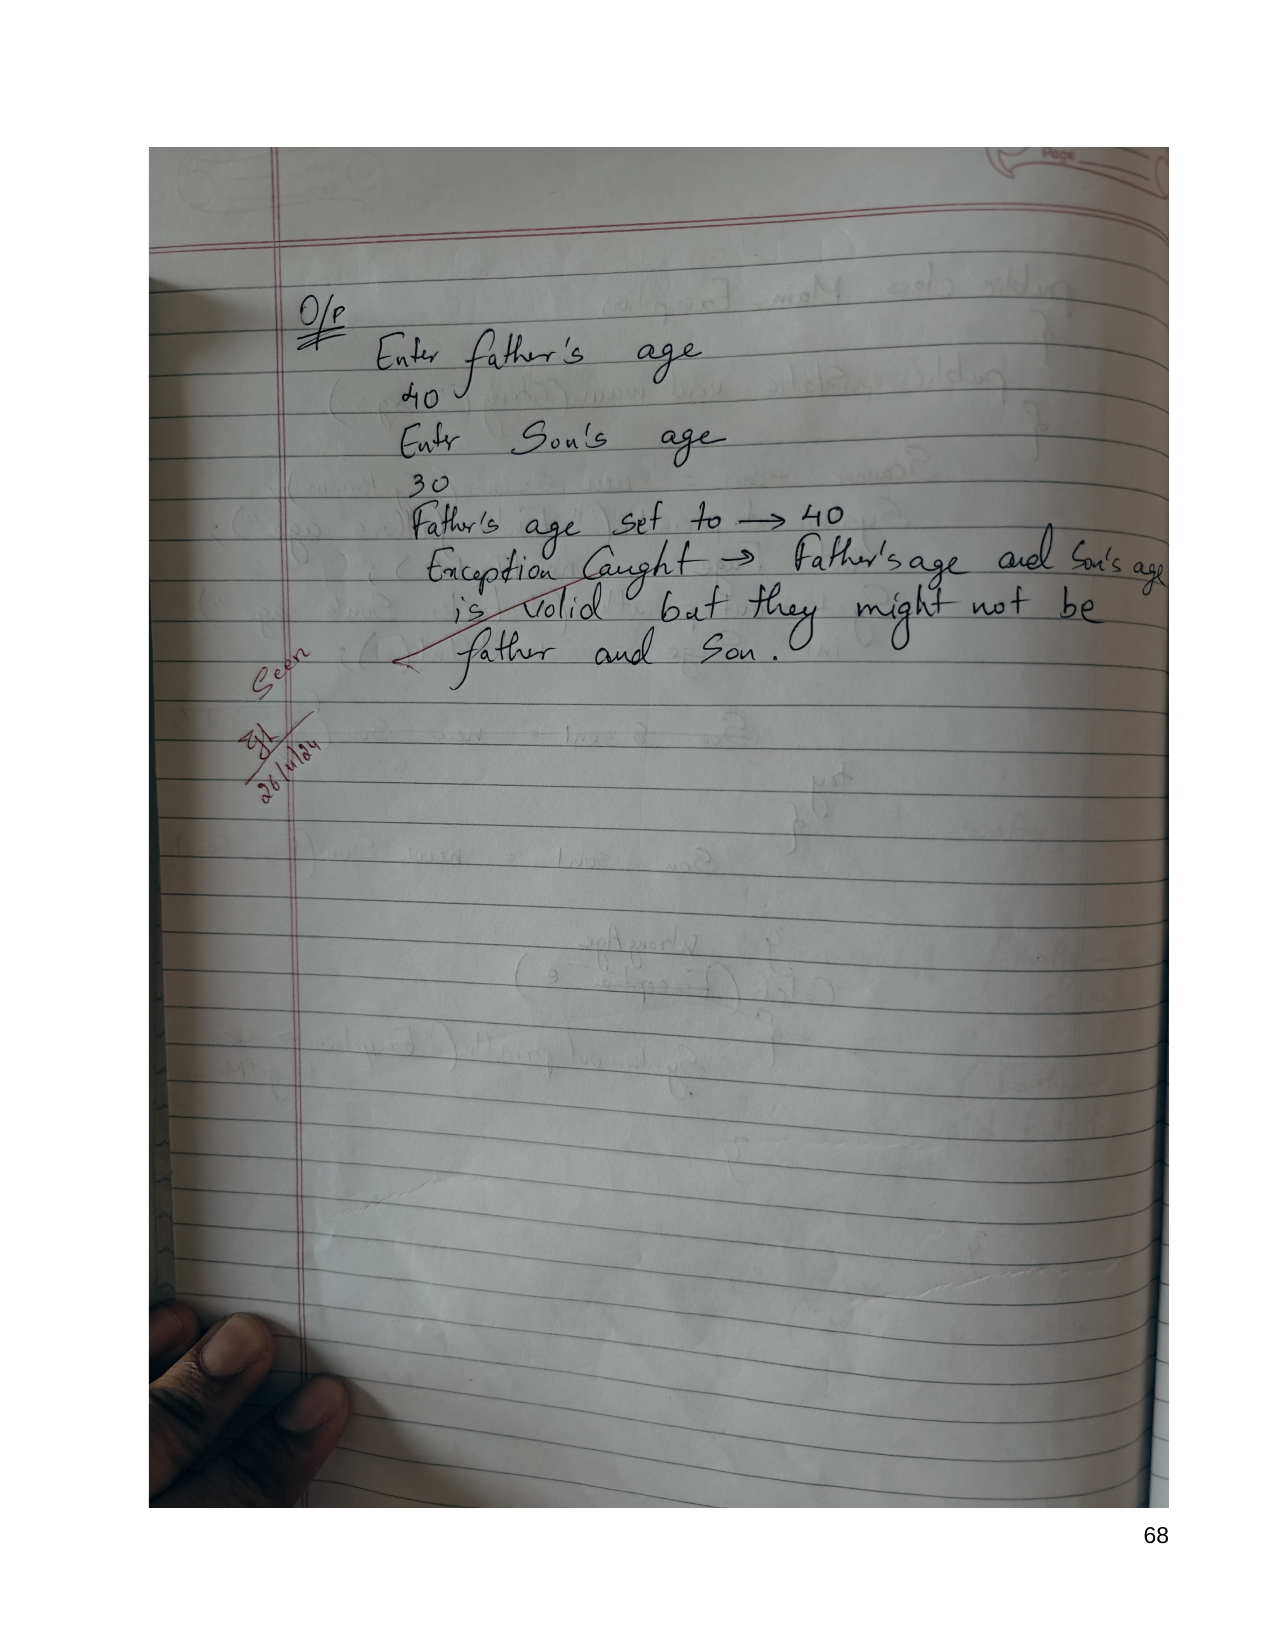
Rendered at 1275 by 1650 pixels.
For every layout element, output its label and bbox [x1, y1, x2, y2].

picture [148, 147, 1169, 1508]
